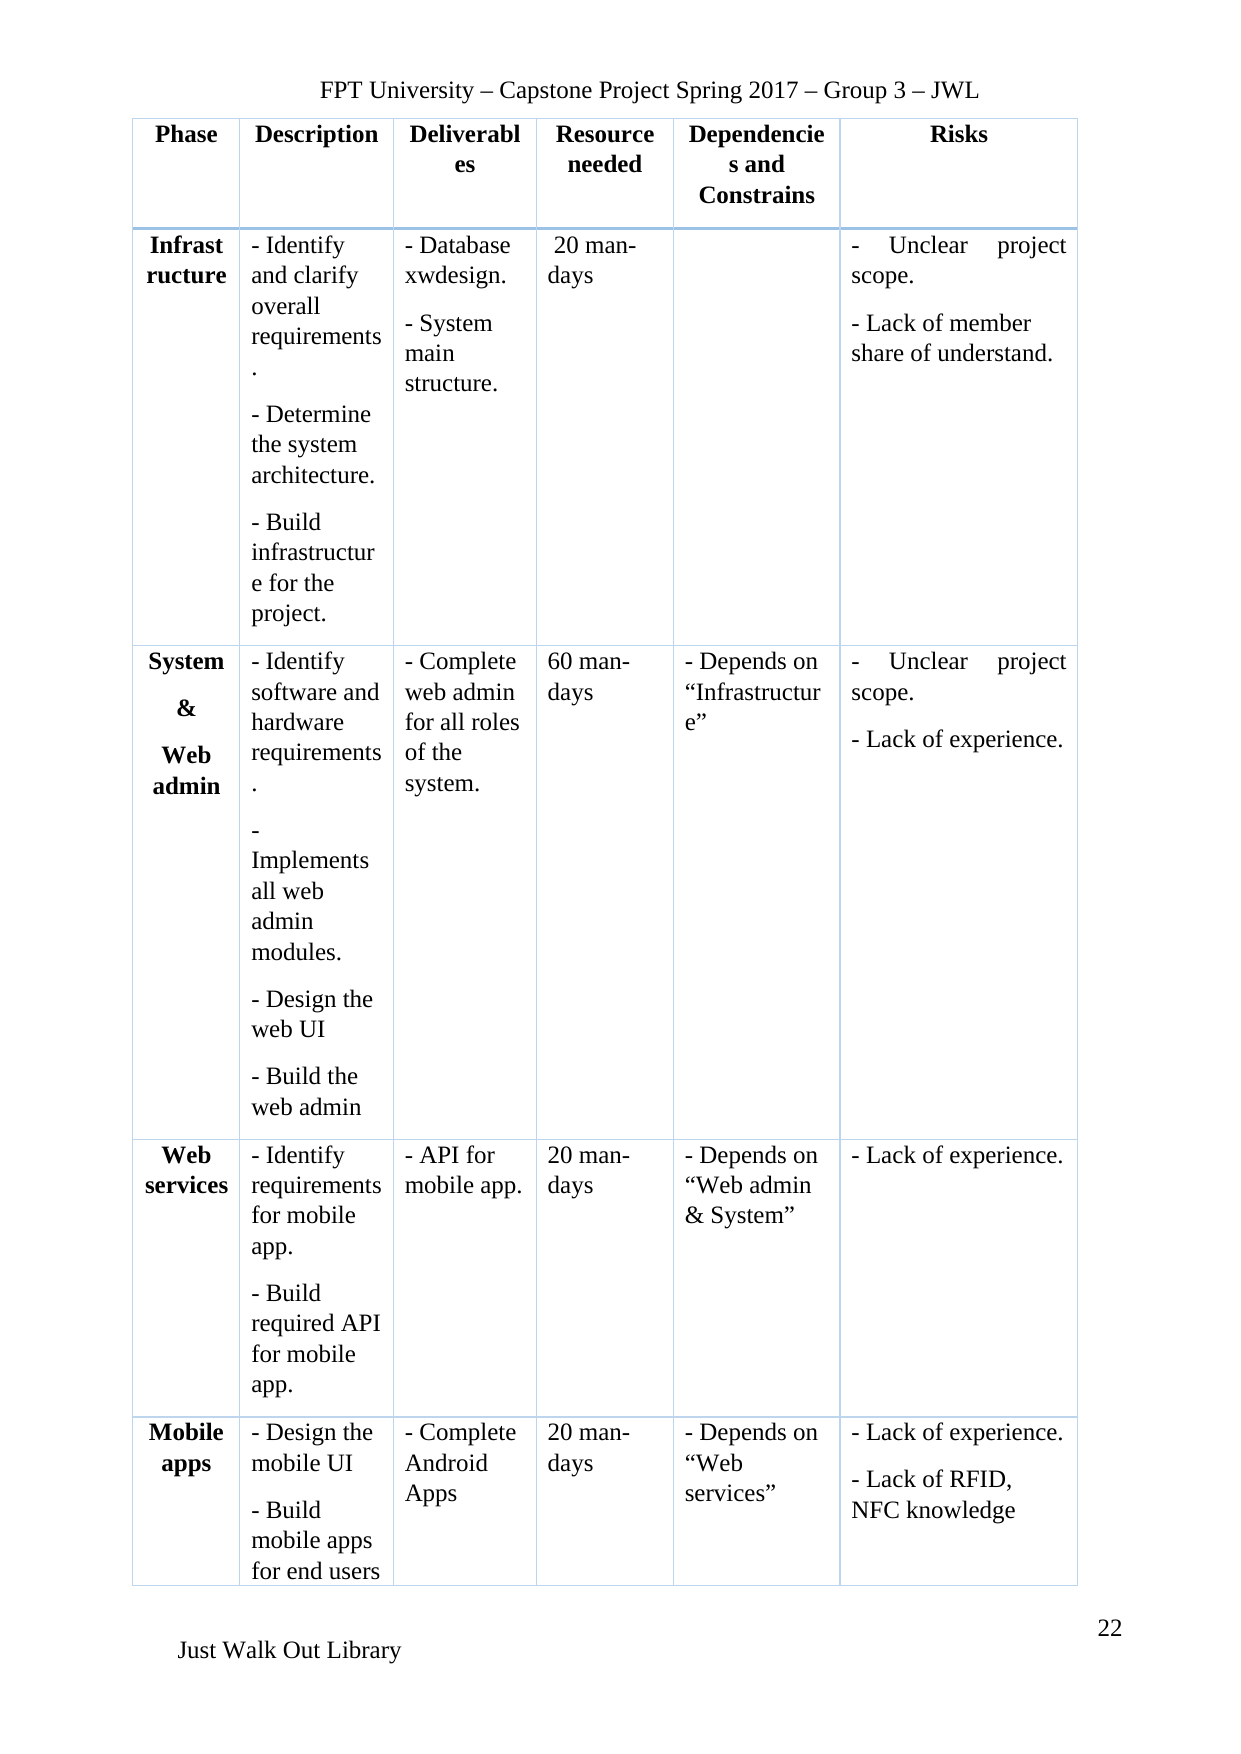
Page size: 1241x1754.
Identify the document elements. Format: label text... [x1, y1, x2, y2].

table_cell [841, 1418, 1077, 1584]
table_cell 20 man-days [537, 1418, 673, 1584]
table_header Risks [841, 119, 1077, 227]
table_cell - Lack of experience. [841, 1140, 1077, 1416]
table_cell - Identify requirements for mobile app. - Build required API for mobile app. [240, 1140, 393, 1416]
table_cell - Unclear project scope. - Lack of member share of understand. [841, 230, 1077, 645]
table_cell - Database xwdesign. - System main structure. [394, 230, 536, 645]
table_cell - Unclear project scope. - Lack of experience. [841, 646, 1077, 1139]
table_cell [394, 1418, 536, 1584]
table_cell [240, 1418, 393, 1584]
table_cell Infrastructure [133, 230, 239, 645]
table_cell [674, 230, 839, 645]
table_cell System & Web admin [133, 646, 239, 1139]
table_cell Web services [133, 1140, 239, 1416]
table_cell - API for mobile app. [394, 1140, 536, 1416]
table_cell Mobile apps [133, 1418, 239, 1584]
table_cell - Depends on “Web admin & System” [674, 1140, 839, 1416]
table_cell - Depends on “Infrastructure” [674, 646, 839, 1139]
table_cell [674, 1418, 839, 1584]
table_cell - Identify software and hardware requirements. - Implements all web admin modules. - Design the web UI - Build the web admin [240, 646, 393, 1139]
table_cell 20 man-days [537, 231, 673, 645]
table_cell - Identify and clarify overall requirements. - Determine the system architecture. - Build infrastructure for the project. [240, 230, 393, 645]
table_header Description [240, 119, 393, 227]
table_cell 20 man-days [537, 1140, 673, 1416]
table_header Dependencies and Constrains [674, 119, 839, 227]
table_header Deliverables [394, 119, 536, 227]
table_header Resource needed [537, 119, 673, 227]
table_header Phase [133, 119, 239, 227]
table_cell 60 man-days [537, 646, 673, 1139]
table_cell - Complete web admin for all roles of the system. [394, 646, 536, 1139]
